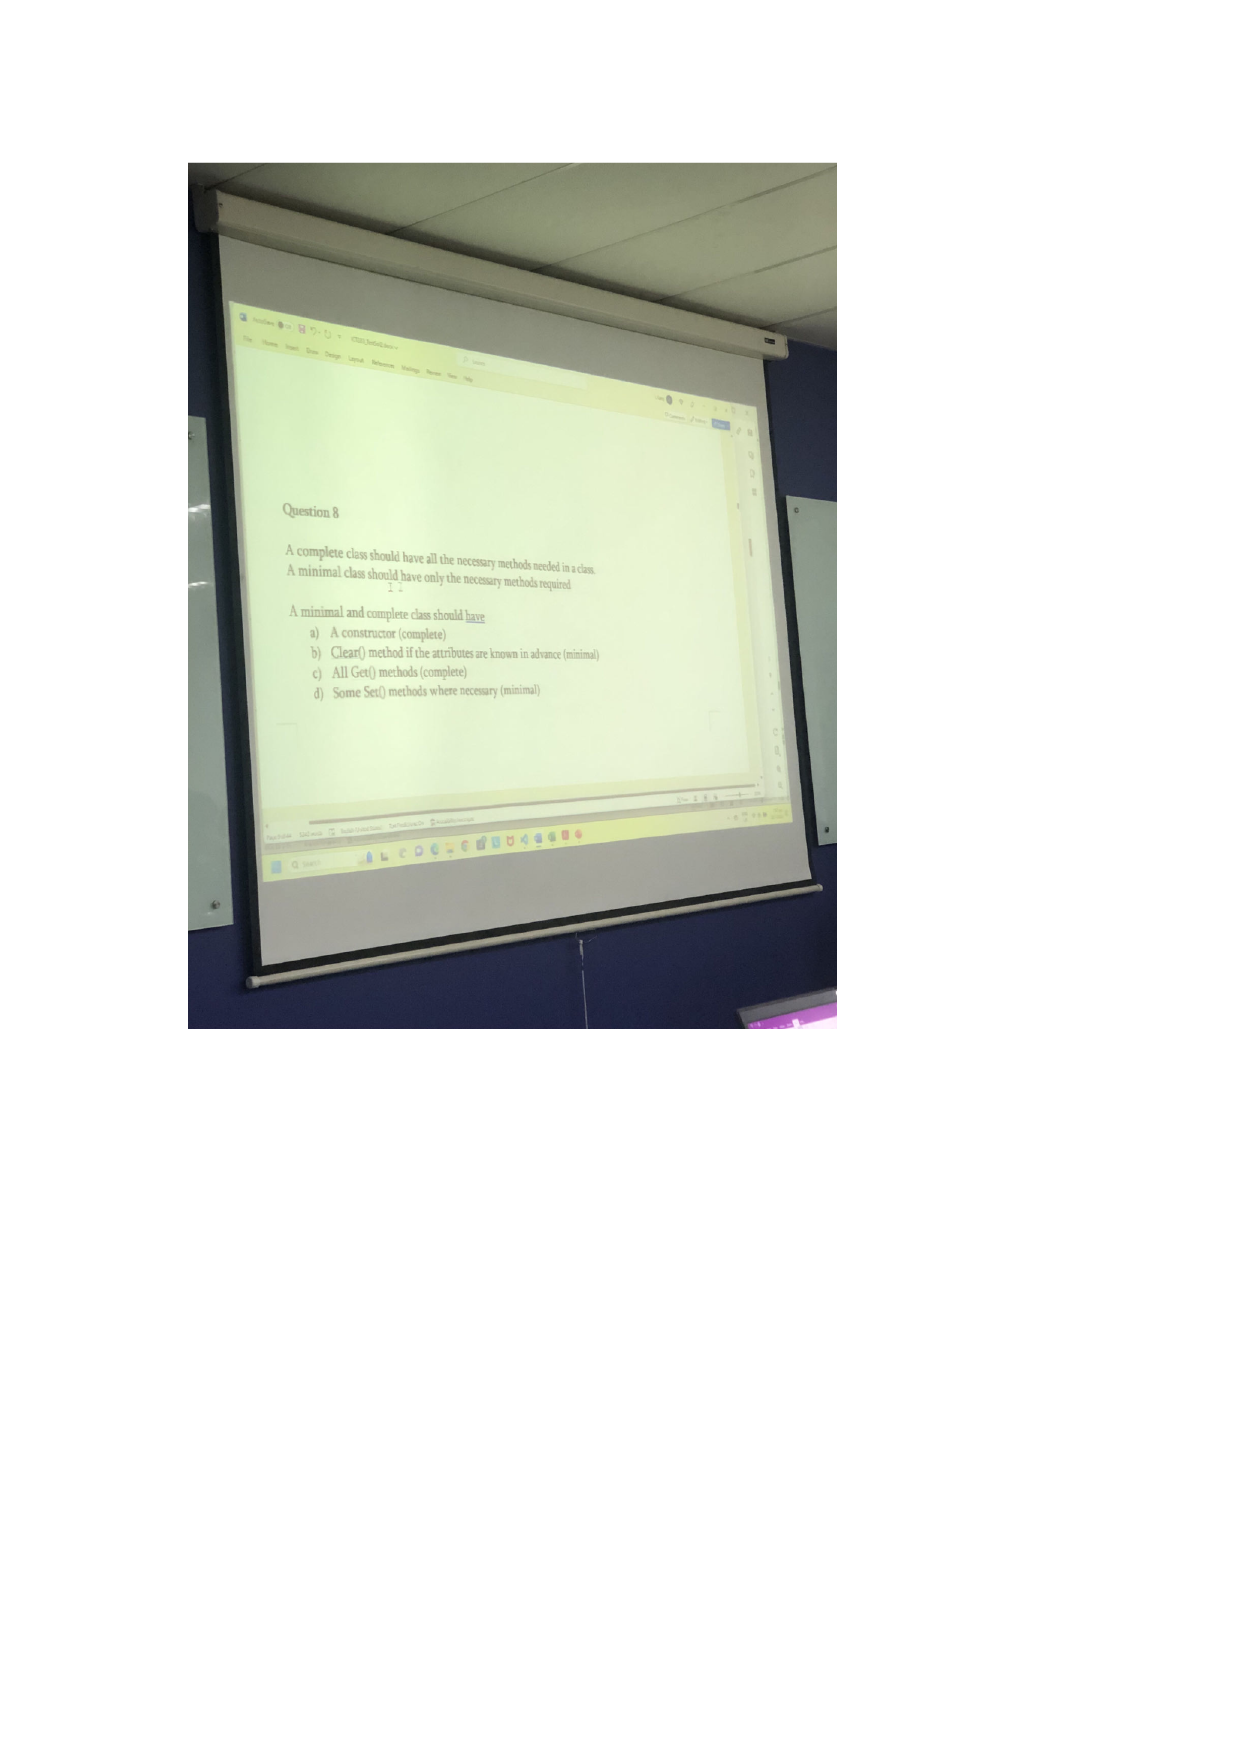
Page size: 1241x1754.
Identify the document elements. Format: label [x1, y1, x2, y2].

picture [188, 164, 837, 1028]
